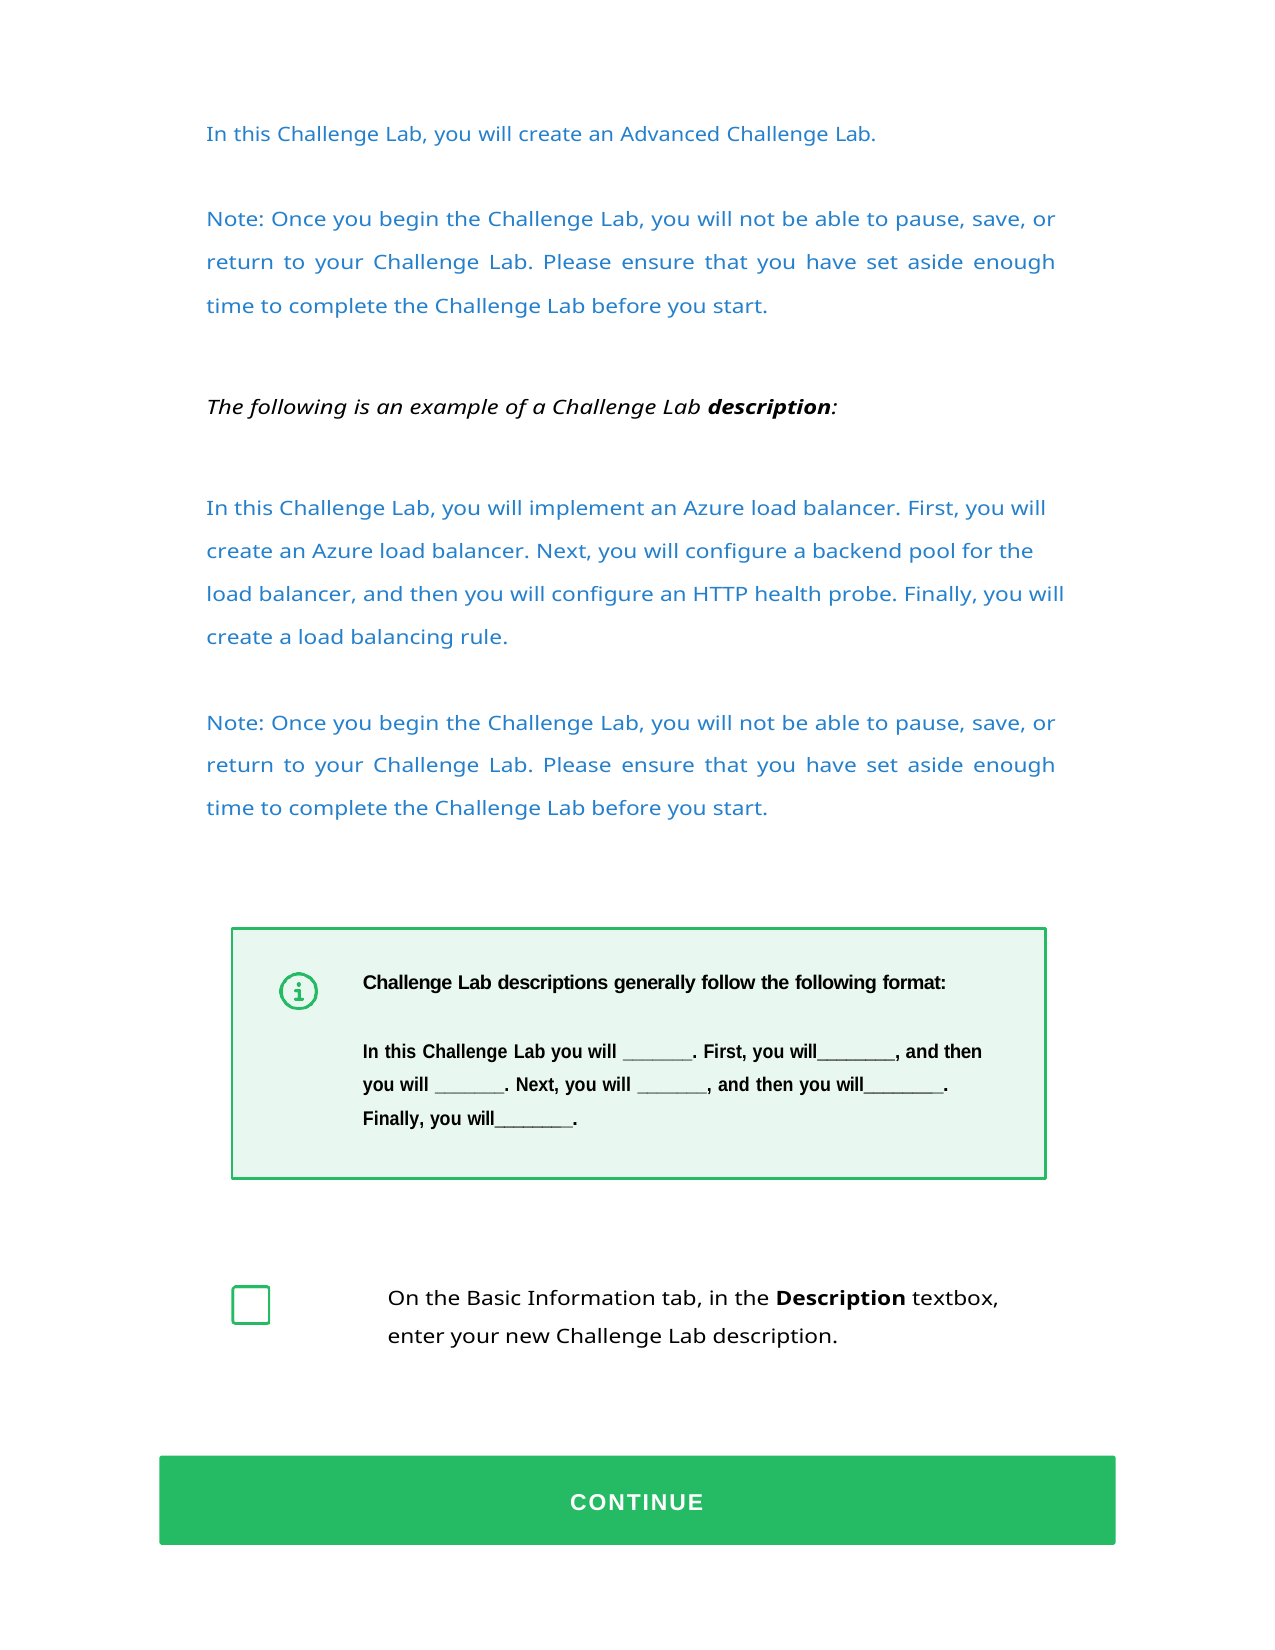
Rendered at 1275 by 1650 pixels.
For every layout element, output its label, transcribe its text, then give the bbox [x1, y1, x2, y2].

text Note: Once you begin the Challenge Lab, you will not be able to pause, save, or return to your Challenge Lab. Please ensure that you have set aside enough time to complete the Challenge Lab before you start. [206, 709, 1056, 821]
picture [279, 972, 318, 1010]
text The following is an example of a Challenge Lab description: [206, 393, 1200, 420]
picture [231, 1285, 271, 1325]
text Note: Once you begin the Challenge Lab, you will not be able to pause, save, or return to your Challenge Lab. Please ensure that you have set aside enough time to complete the Challenge Lab before you start. [206, 205, 1056, 319]
text On the Basic Information tab, in the Description textbox, enter your new Challenge Lab description. [387, 1284, 1021, 1349]
text In this Challenge Lab, you will implement an Azure load balancer. First, you will create an Azure load balancer. Next, you will conﬁgure a backend pool for the load balancer, and then you will conﬁgure an HTTP health probe. Finally, you will create a load balancing rule. [206, 494, 1065, 650]
text In this Challenge Lab, you will create an Advanced Challenge Lab. [206, 120, 1200, 147]
